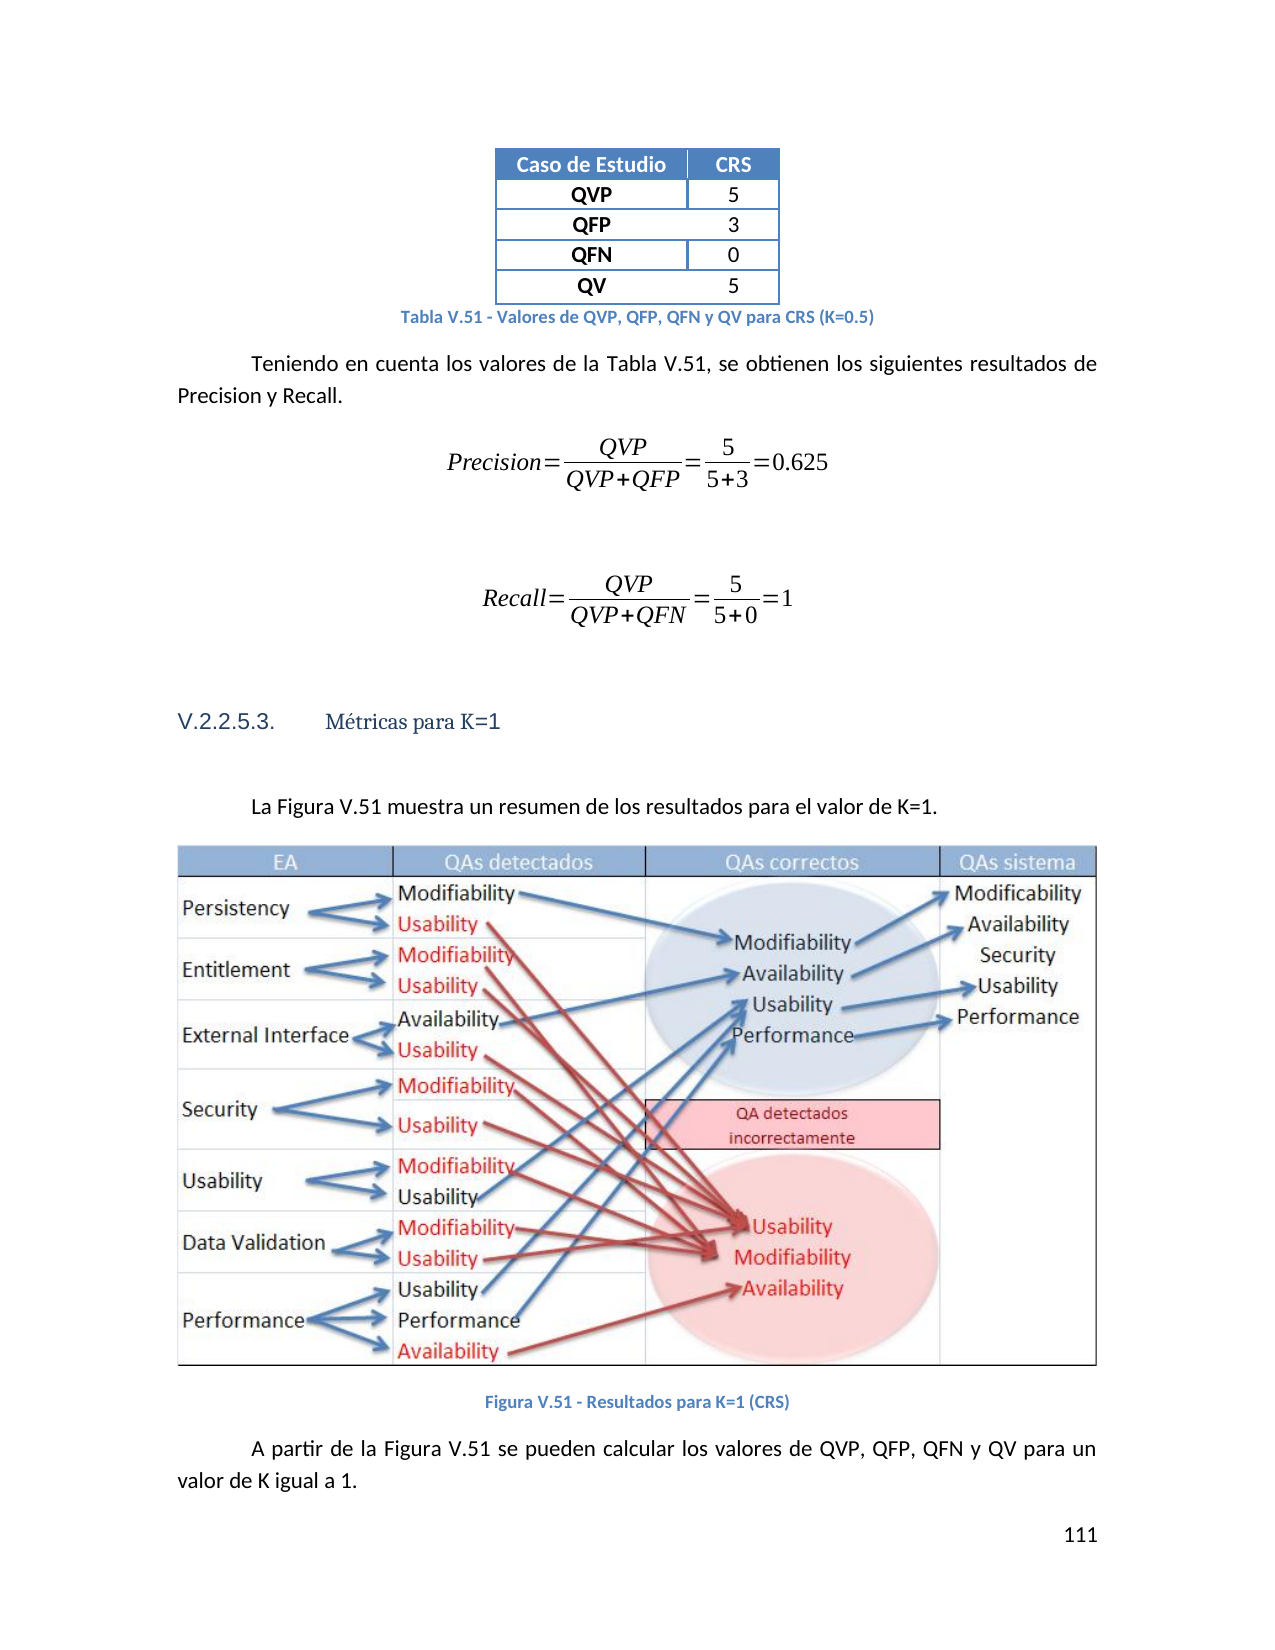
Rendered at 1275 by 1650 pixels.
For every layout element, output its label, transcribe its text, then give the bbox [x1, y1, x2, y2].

subtitle Métricas para K=1 [177, 708, 1098, 735]
table_header Caso de Estudio [497, 150, 687, 178]
table_cell QV [497, 271, 687, 303]
table_cell QFN [497, 241, 686, 269]
table_cell QFP [497, 210, 687, 238]
table_cell 3 [688, 210, 778, 238]
table_cell QVP [497, 180, 686, 208]
table_cell 0 [689, 241, 778, 269]
picture [177, 845, 1097, 1366]
table_header CRS [688, 150, 778, 178]
table_cell 5 [689, 180, 778, 208]
table_cell 5 [688, 271, 778, 303]
